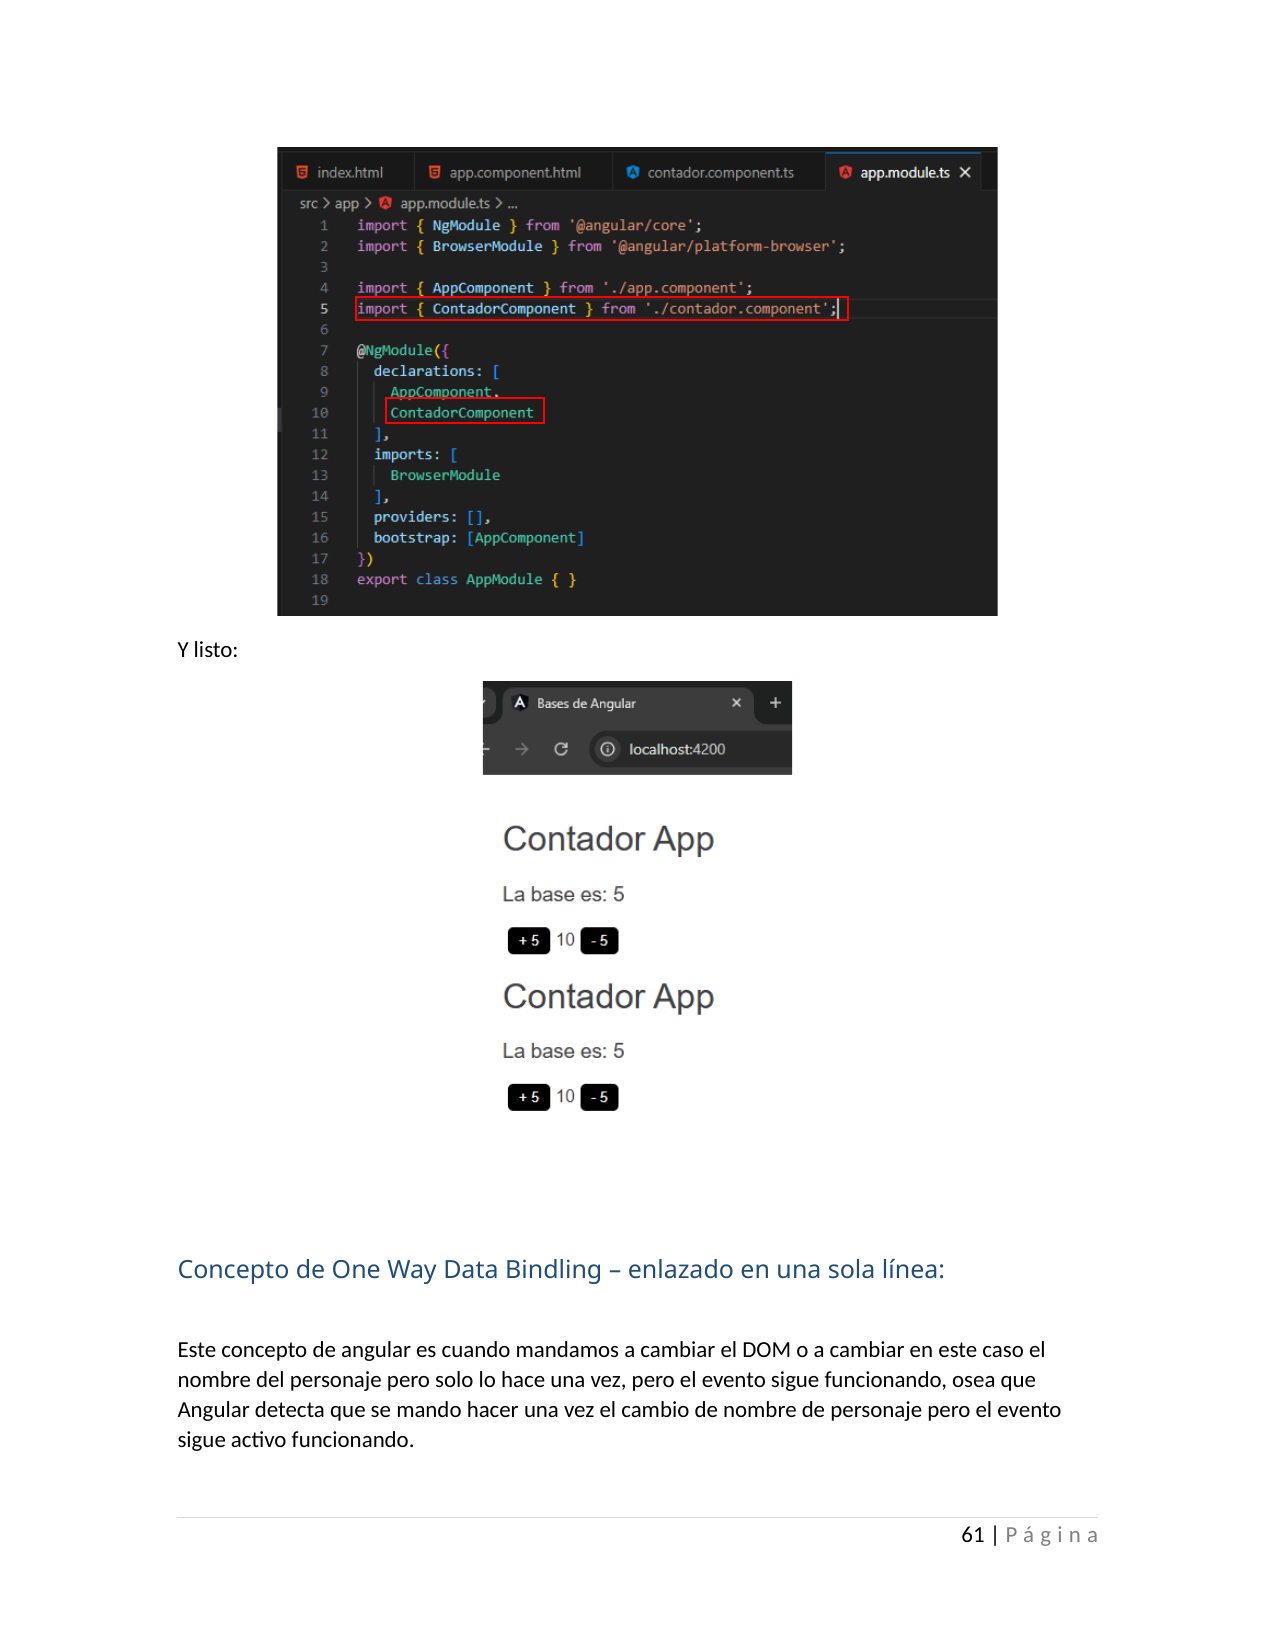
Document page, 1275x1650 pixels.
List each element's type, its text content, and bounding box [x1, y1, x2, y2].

subtitle Concepto de One Way Data Bindling – enlazado en una sola línea: [177, 1251, 1098, 1285]
text Y listo: [177, 635, 1098, 663]
picture [277, 147, 998, 616]
text Este concepto de angular es cuando mandamos a cambiar el DOM o a cambiar en este caso el nombre del personaje pero solo lo hace una vez, pero el evento sigue funcionando, osea que Angular detecta que se mando hacer una vez el cambio de nombre de personaje pero el evento sigue activo funcionando. [177, 1335, 1098, 1454]
picture [482, 681, 793, 1139]
